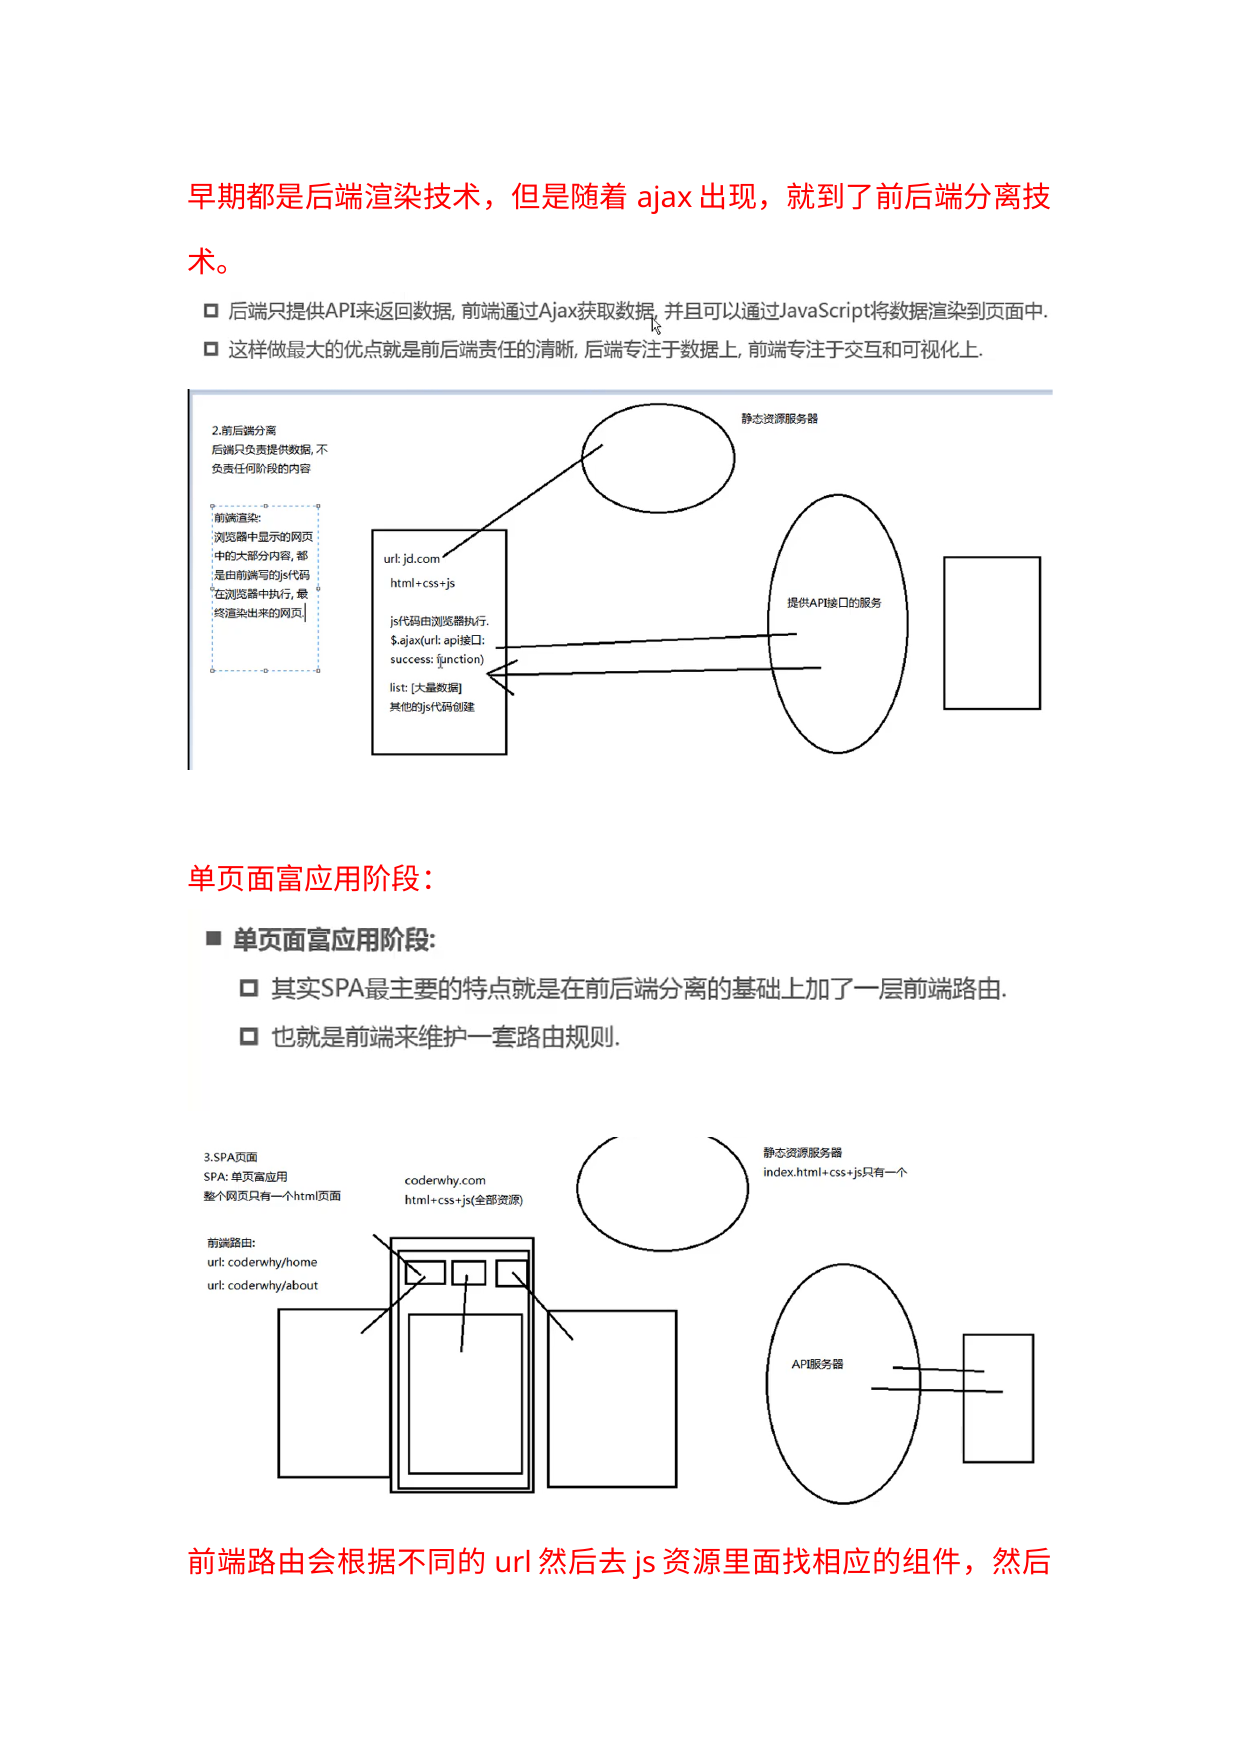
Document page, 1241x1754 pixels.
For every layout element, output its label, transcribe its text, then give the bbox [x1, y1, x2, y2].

text 单页面富应用阶段： [187, 844, 1053, 909]
picture [187, 1137, 1053, 1523]
picture [187, 909, 1053, 1111]
text 早期都是后端渲染技术，但是随着ajax出现，就到了前后端分离技术。 [187, 162, 1053, 292]
picture [187, 389, 1053, 770]
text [187, 1527, 1053, 1592]
picture [187, 292, 1053, 368]
